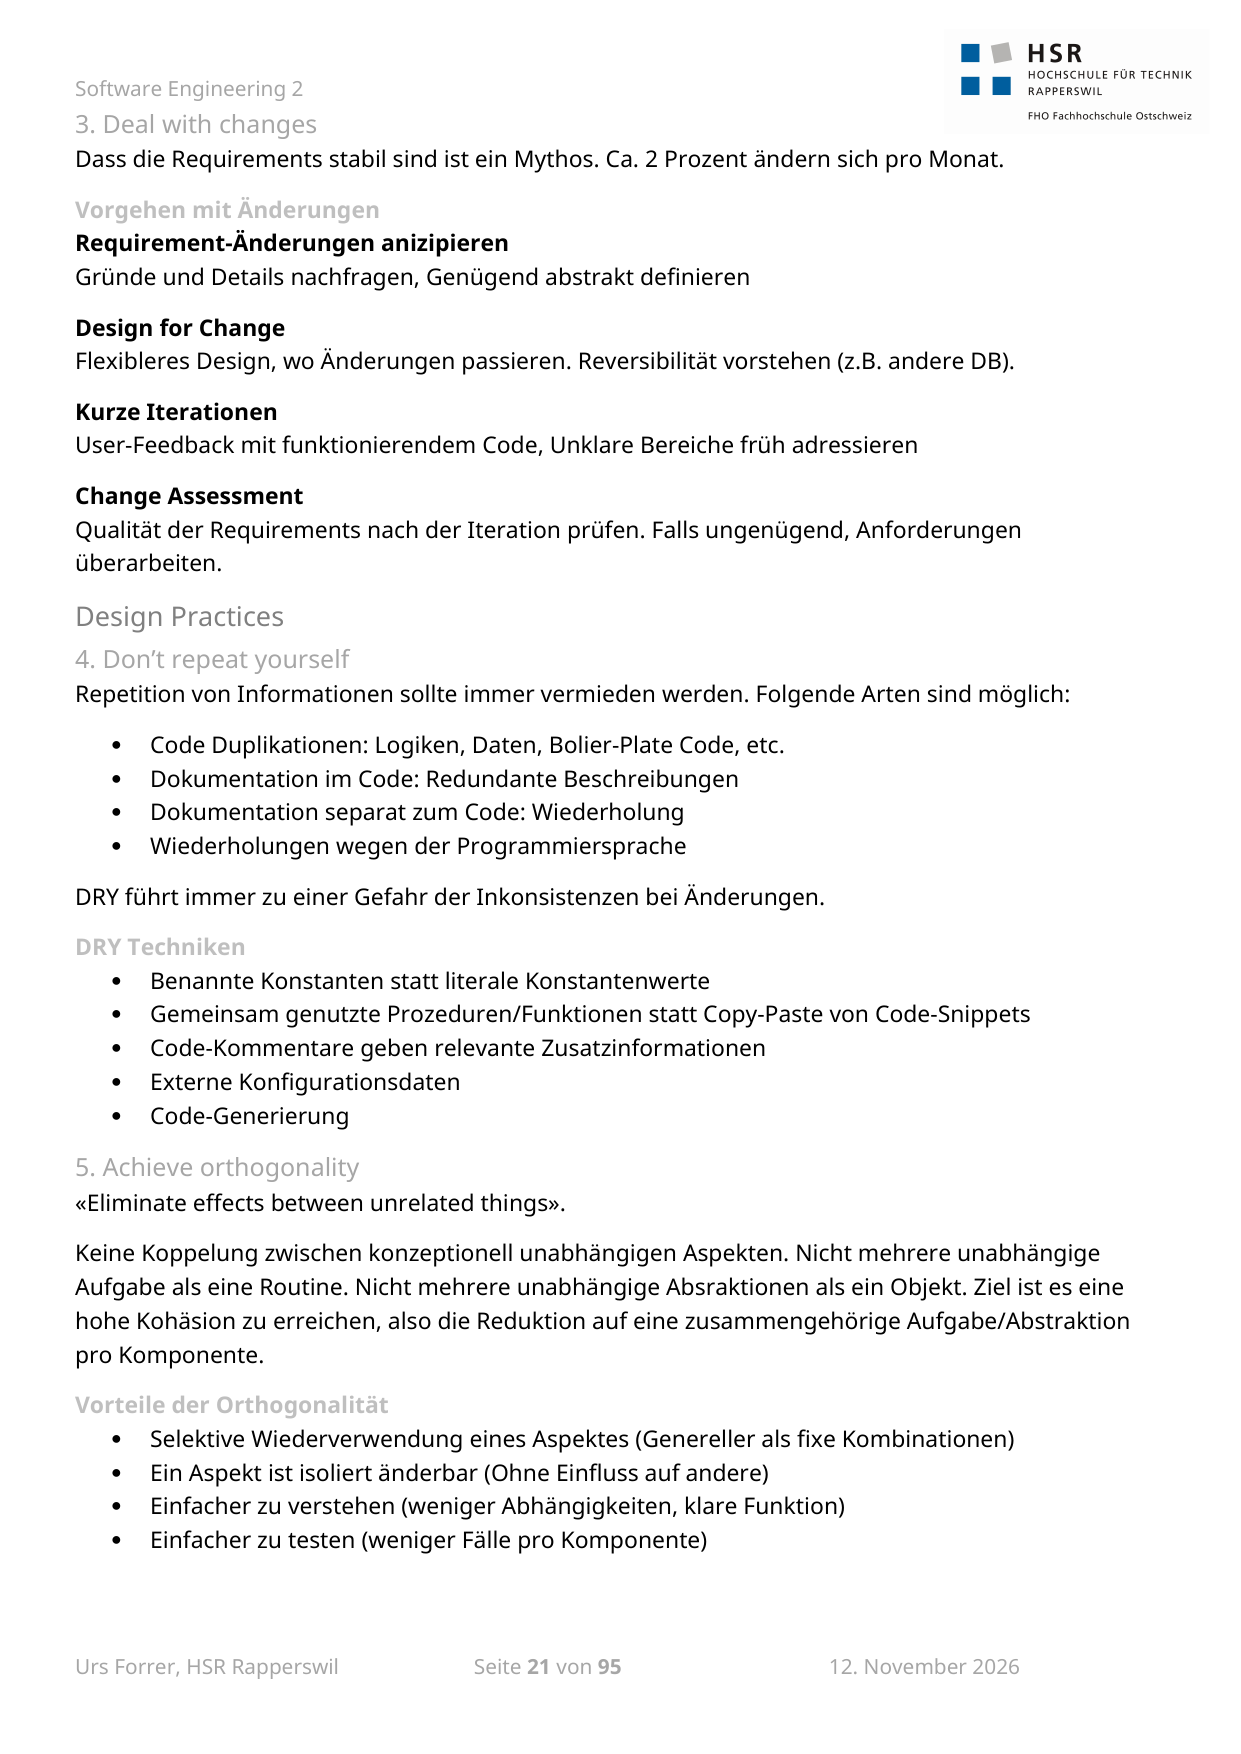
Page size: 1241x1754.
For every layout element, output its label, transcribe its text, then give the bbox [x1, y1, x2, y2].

subtitle Design Practices [75, 598, 1165, 634]
text «Eliminate effects between unrelated things». [75, 1187, 1165, 1218]
list Benannte Konstanten statt literale Konstantenwerte [112, 965, 1165, 996]
subtitle 4. Don’t repeat yourself [75, 642, 1165, 676]
list Einfacher zu verstehen (weniger Abhängigkeiten, klare Funktion) [112, 1490, 1165, 1521]
picture [943, 29, 1210, 134]
text Repetition von Informationen sollte immer vermieden werden. Folgende Arten sind möglich: [75, 678, 1165, 710]
subtitle Vorteile der Orthogonalität [75, 1389, 1165, 1420]
list Wiederholungen wegen der Programmiersprache [112, 830, 1165, 861]
text Dass die Requirements stabil sind ist ein Mythos. Ca. 2 Prozent ändern sich pro Monat. [75, 143, 1165, 174]
subtitle Vorgehen mit Änderungen [75, 193, 1165, 225]
list Code-Generierung [112, 1100, 1165, 1131]
subtitle 5. Achieve orthogonality [75, 1150, 1165, 1184]
text Kurze Iterationen User-Feedback mit funktionierendem Code, Unklare Bereiche früh adressieren [75, 396, 1165, 461]
list Externe Konfigurationsdaten [112, 1066, 1165, 1097]
subtitle 3. Deal with changes [75, 106, 1165, 140]
list Code-Kommentare geben relevante Zusatzinformationen [112, 1032, 1165, 1063]
text DRY führt immer zu einer Gefahr der Inkonsistenzen bei Änderungen. [75, 881, 1165, 912]
list Code Duplikationen: Logiken, Daten, Bolier-Plate Code, etc. [112, 729, 1165, 760]
list Gemeinsam genutzte Prozeduren/Funktionen statt Copy-Paste von Code-Snippets [112, 998, 1165, 1030]
text Change Assessment Qualität der Requirements nach der Iteration prüfen. Falls ungenügend, Anforderungen überarbeiten. [75, 480, 1165, 578]
subtitle DRY Techniken [75, 931, 1165, 962]
list Dokumentation separat zum Code: Wiederholung [112, 796, 1165, 828]
text Keine Koppelung zwischen konzeptionell unabhängigen Aspekten. Nicht mehrere unabhängige Aufgabe als eine Routine. Nicht mehrere unabhängige Absraktionen als ein Objekt. Ziel ist es eine hohe Kohäsion zu erreichen, also die Reduktion auf eine zusammengehörige Aufgabe/Abstraktion pro Komponente. [75, 1237, 1165, 1370]
list Einfacher zu testen (weniger Fälle pro Komponente) [112, 1524, 1165, 1555]
list Ein Aspekt ist isoliert änderbar (Ohne Einfluss auf andere) [112, 1456, 1165, 1488]
text Requirement-Änderungen anizipieren Gründe und Details nachfragen, Genügend abstrakt definieren [75, 227, 1165, 292]
list Selektive Wiederverwendung eines Aspektes (Genereller als fixe Kombinationen) [112, 1423, 1165, 1454]
text Design for Change Flexibleres Design, wo Änderungen passieren. Reversibilität vorstehen (z.B. andere DB). [75, 311, 1165, 376]
list Dokumentation im Code: Redundante Beschreibungen [112, 763, 1165, 794]
